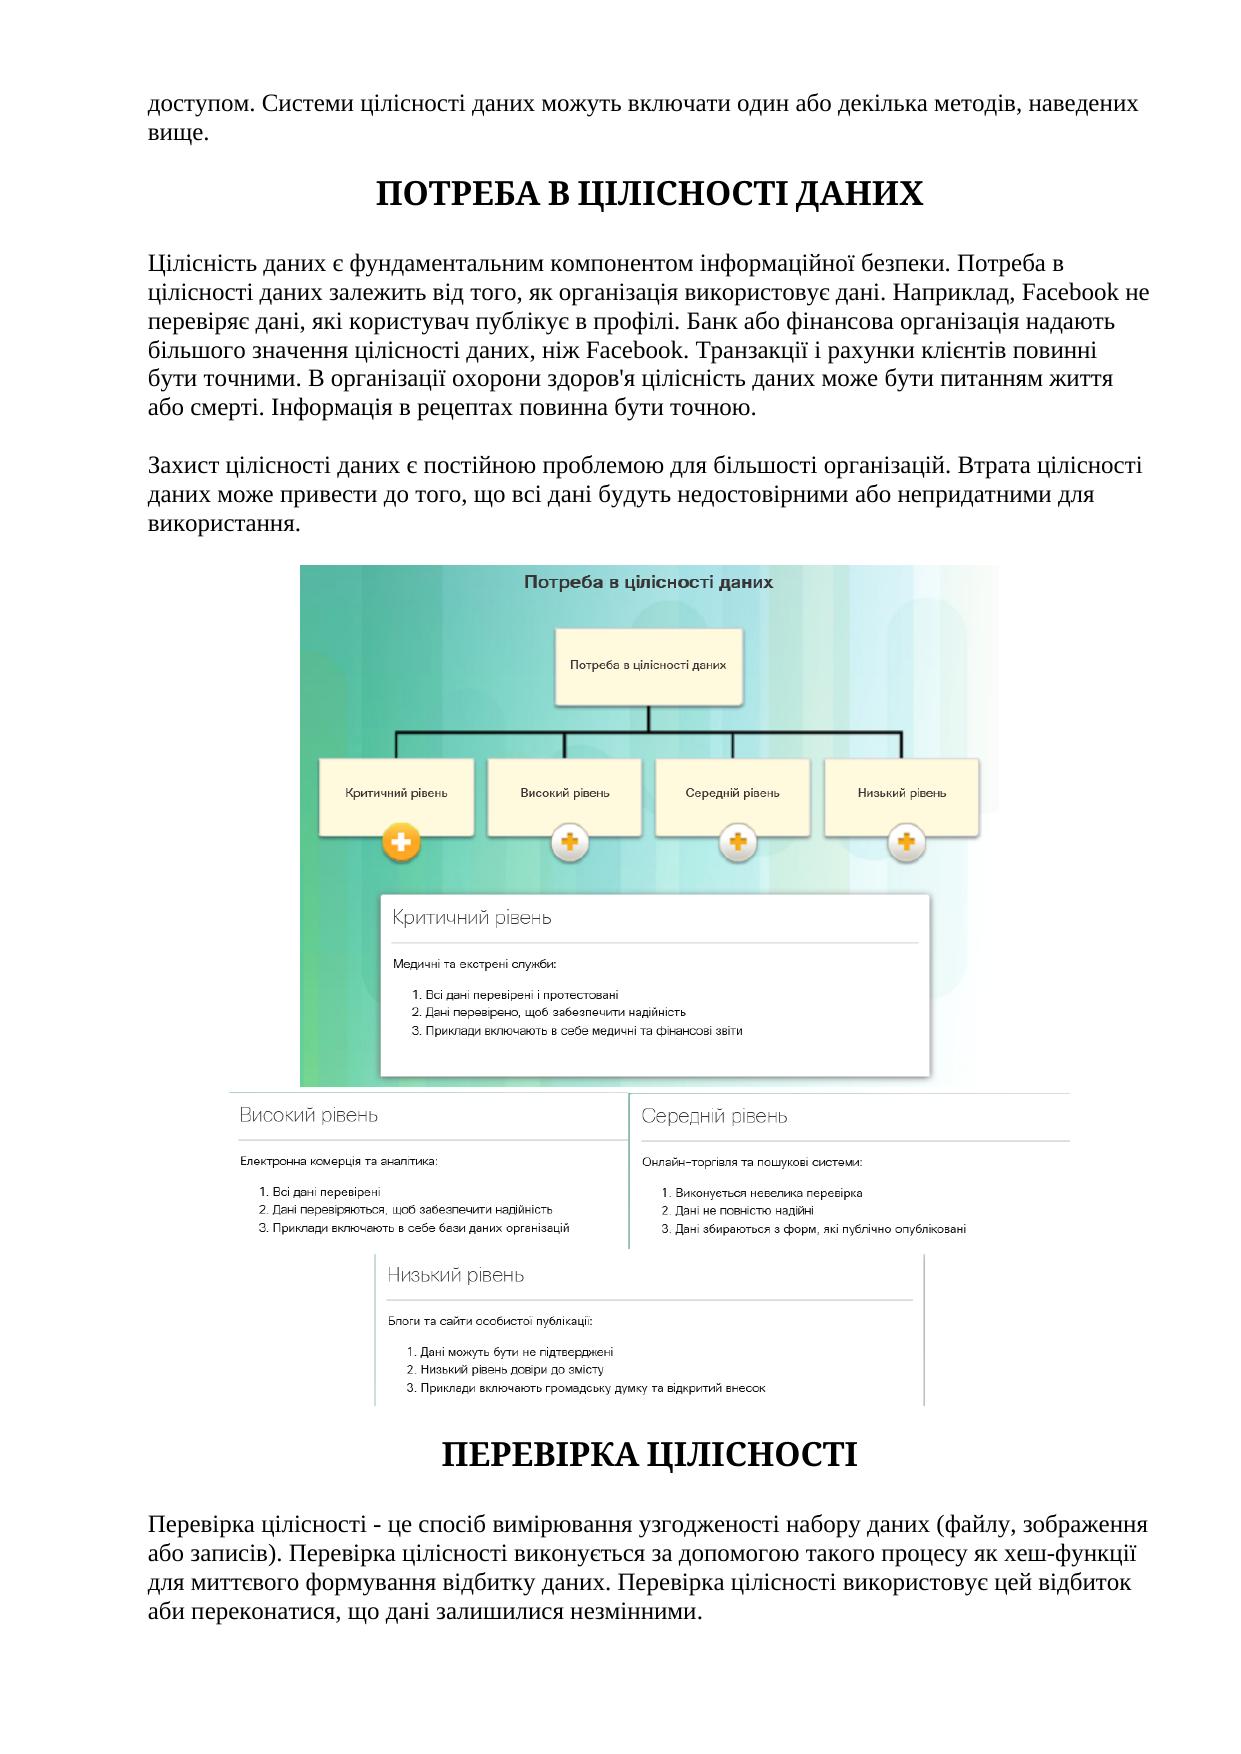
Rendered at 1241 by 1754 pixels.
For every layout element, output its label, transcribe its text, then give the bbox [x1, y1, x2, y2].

picture [300, 565, 1000, 1087]
picture [374, 1254, 925, 1406]
text Перевірка цілісності - це спосіб вимірювання узгодженості набору даних (файлу, зображення або записів). Перевірка цілісності виконується за допомогою такого процесу як хеш-функції для миттєвого формування відбитку даних. Перевірка цілісності використовує цей відбиток аби переконатися, що дані залишилися незмінними. [148, 1509, 1152, 1624]
text Захист цілісності даних є постійною проблемою для більшості організацій. Втрата цілісності даних може привести до того, що всі дані будуть недостовірними або непридатними для використання. [148, 450, 1152, 536]
subtitle Потреба в цілісності даних [148, 175, 1152, 213]
text Цілісність даних є фундаментальним компонентом інформаційної безпеки. Потреба в цілісності даних залежить від того, як організація використовує дані. Наприклад, Facebook не перевіряє дані, які користувач публікує в профілі. Банк або фінансова організація надають більшого значення цілісності даних, ніж Facebook. Транзакції і рахунки клієнтів повинні бути точними. В організації охорони здоров'я цілісність даних може бути питанням життя або смерті. Інформація в рецептах повинна бути точною. [148, 248, 1152, 421]
picture [229, 1092, 1070, 1249]
subtitle Перевірка цілісності [148, 1436, 1152, 1474]
